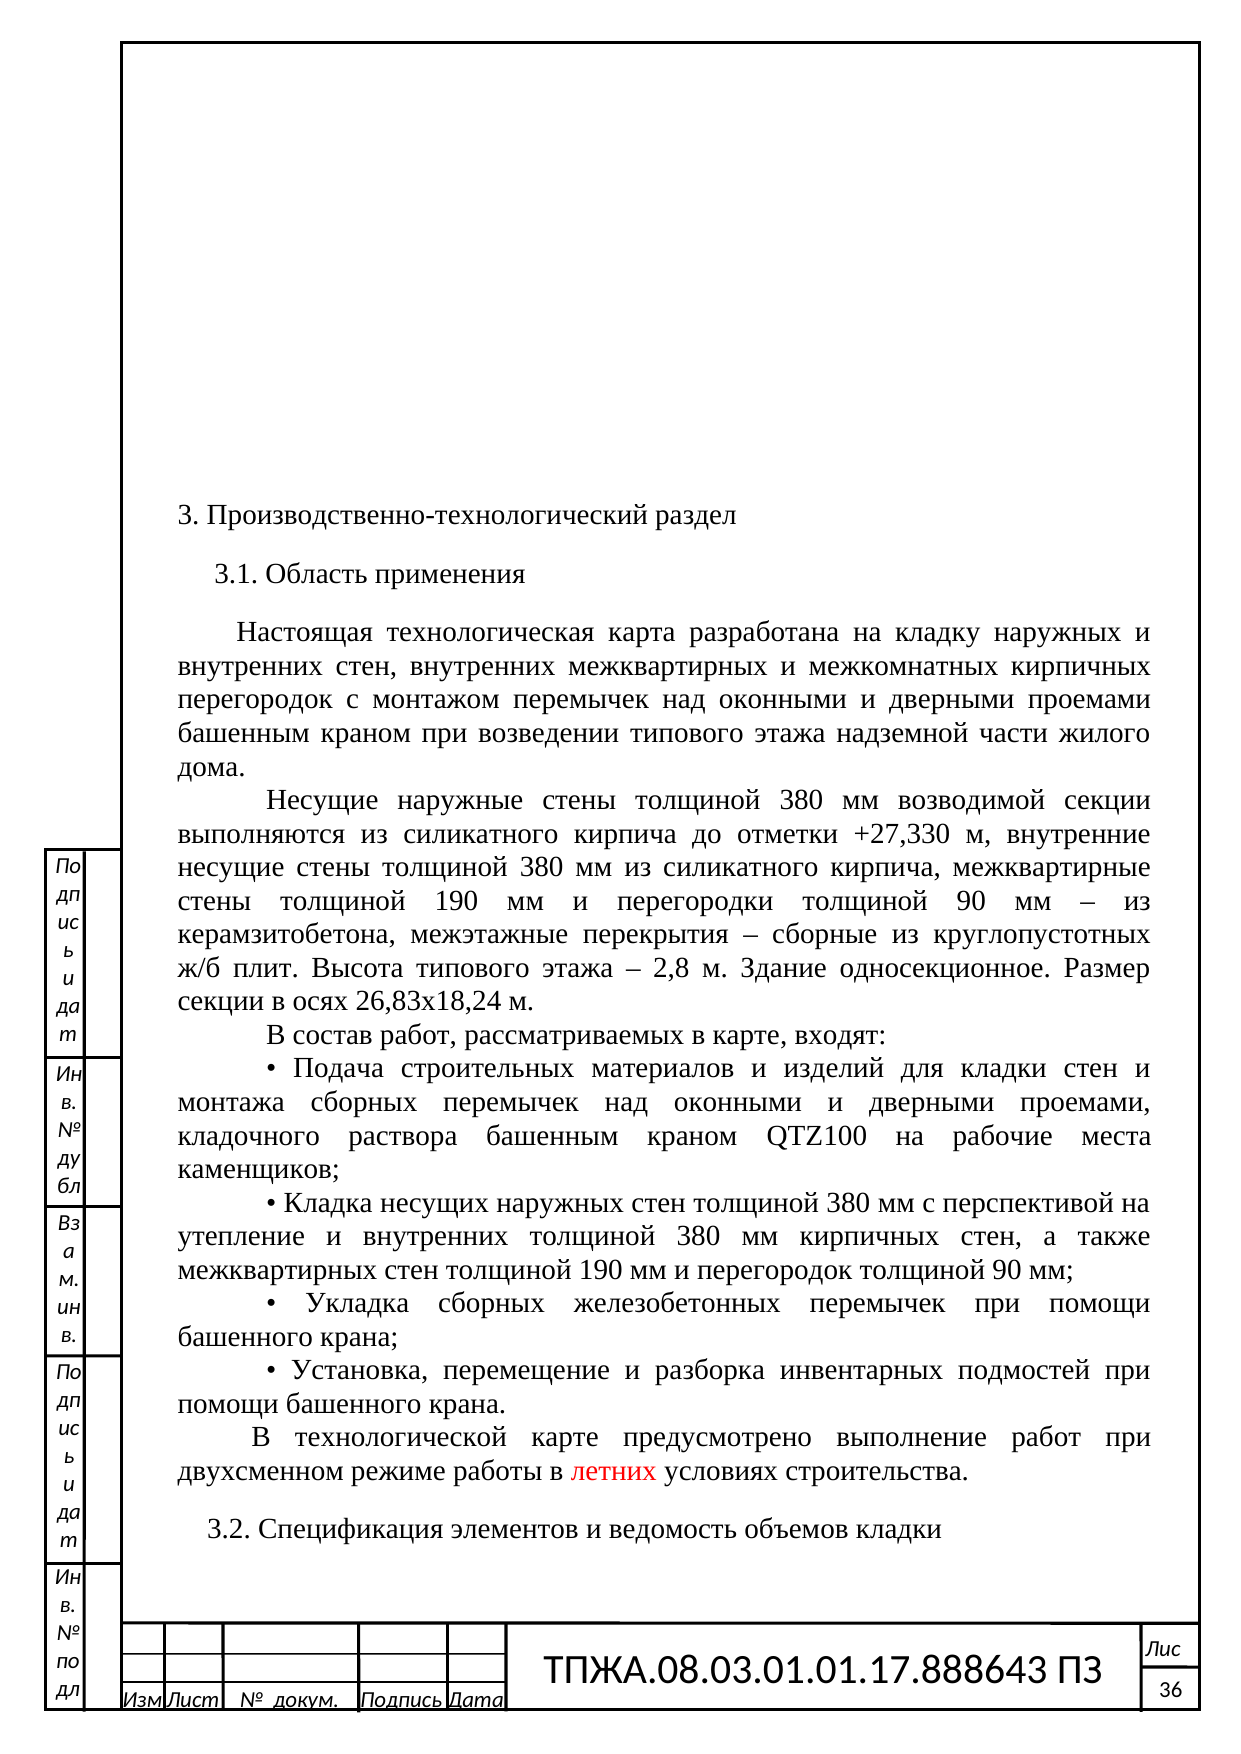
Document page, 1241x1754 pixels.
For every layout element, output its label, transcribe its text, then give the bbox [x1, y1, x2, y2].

list 3.1. Область применения [207, 556, 1152, 589]
text Настоящая технологическая карта разработана на кладку наружных и внутренних стен, внутренних межквартирных и межкомнатных кирпичных перегородок с монтажом перемычек над оконными и дверными проемами башенным краном при возведении типового этажа надземной части жилого дома. [177, 614, 1152, 782]
text • Укладка сборных железобетонных перемычек при помощи башенного крана; [177, 1285, 1152, 1352]
text 3. Производственно-технологический раздел [177, 497, 1152, 531]
text Несущие наружные стены толщиной 380 мм возводимой секции выполняются из силикатного кирпича до отметки +27,330 м, внутренние несущие стены толщиной 380 мм из силикатного кирпича, межквартирные стены толщиной 190 мм и перегородки толщиной 90 мм – из керамзитобетона, межэтажные перекрытия – сборные из круглопустотных ж/б плит. Высота типового этажа – 2,8 м. Здание односекционное. Размер секции в осях 26,83х18,24 м. [177, 782, 1152, 1017]
text • Кладка несущих наружных стен толщиной 380 мм с перспективой на утепление и внутренних толщиной 380 мм кирпичных стен, а также межквартирных стен толщиной 190 мм и перегородок толщиной 90 мм; [177, 1185, 1152, 1285]
text • Установка, перемещение и разборка инвентарных подмостей при помощи башенного крана. [177, 1352, 1152, 1419]
text В технологической карте предусмотрено выполнение работ при двухсменном режиме работы в летних условиях строительства. [177, 1419, 1152, 1487]
list 3.2. Спецификация элементов и ведомость объемов кладки [207, 1512, 1152, 1545]
text • Подача строительных материалов и изделий для кладки стен и монтажа сборных перемычек над оконными и дверными проемами, кладочного раствора башенным краном QTZ100 на рабочие места каменщиков; [177, 1051, 1152, 1185]
text В состав работ, рассматриваемых в карте, входят: [177, 1017, 1152, 1051]
